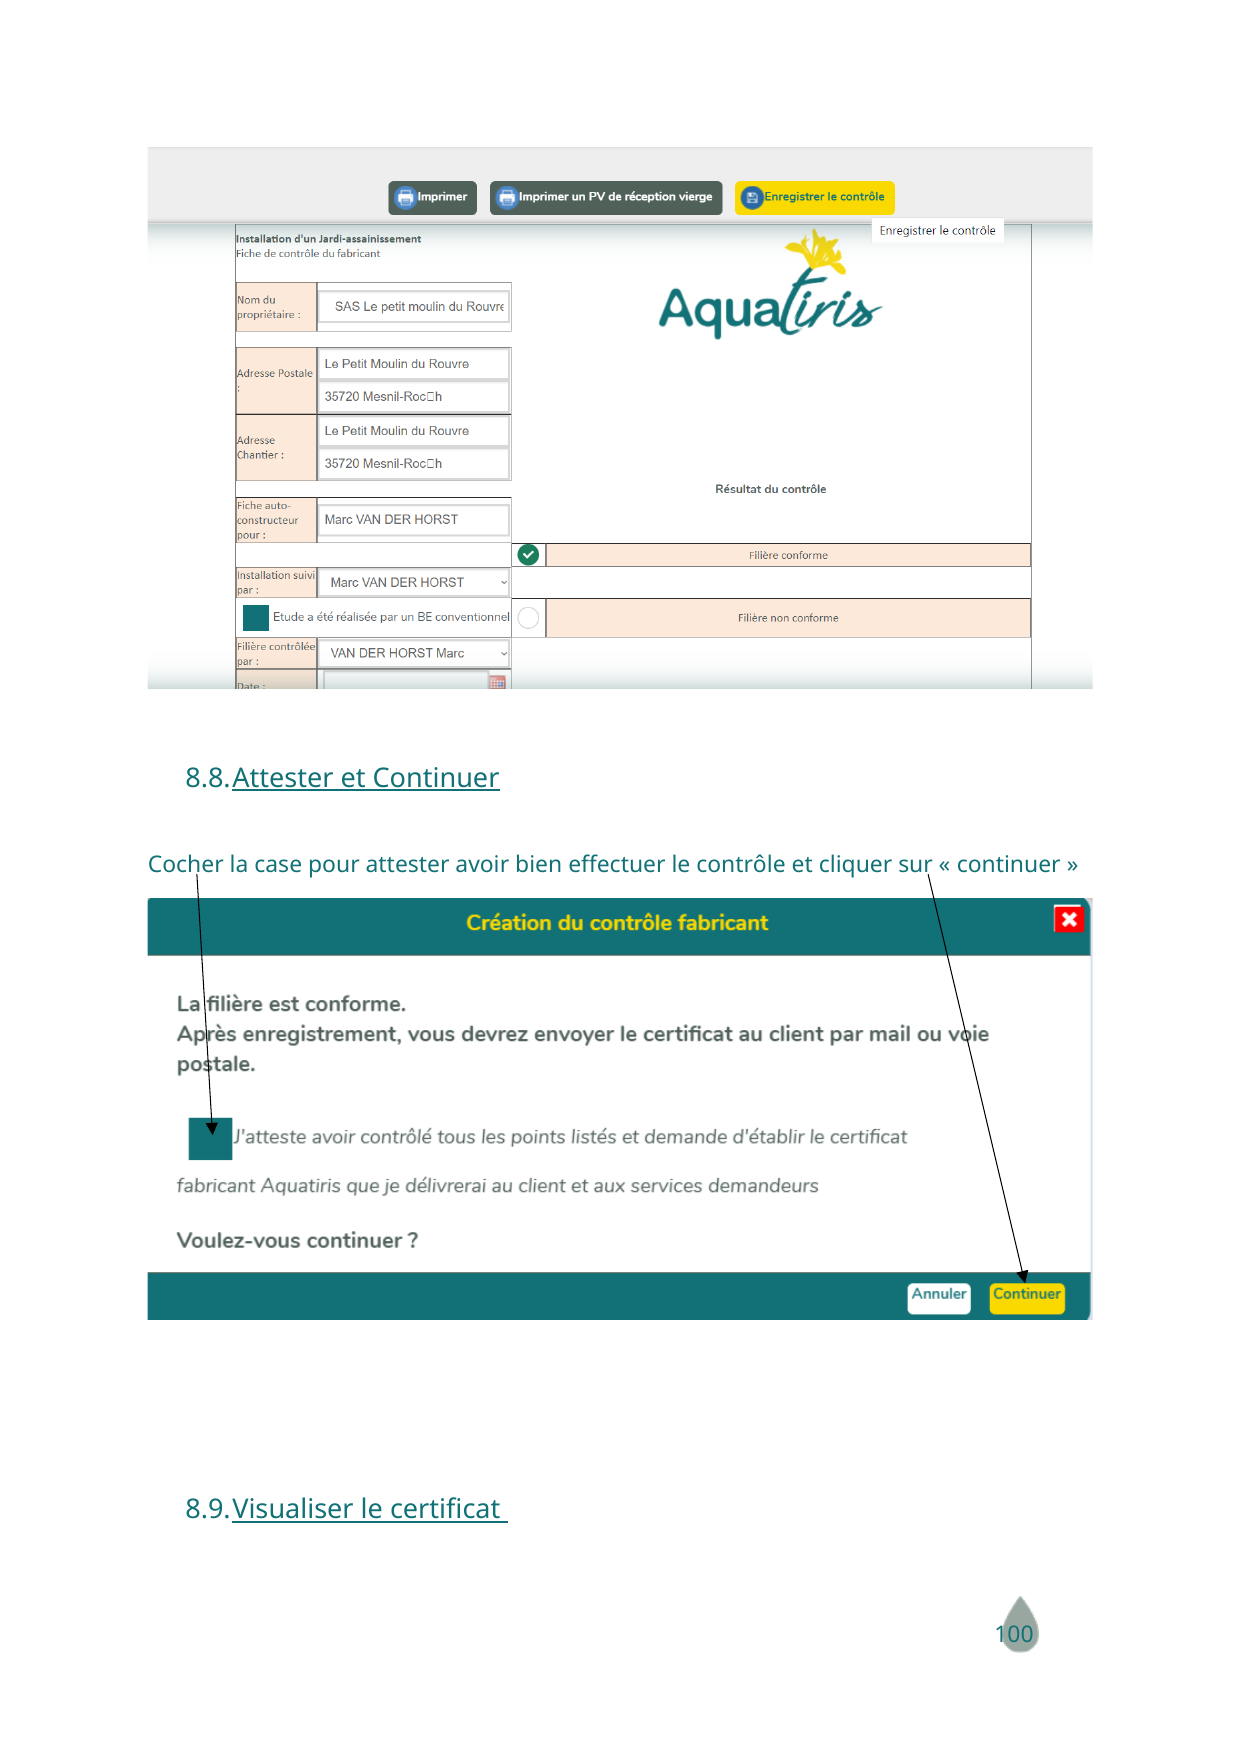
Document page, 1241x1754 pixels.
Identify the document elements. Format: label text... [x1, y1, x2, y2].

picture [147, 898, 1093, 1320]
picture [1002, 1596, 1039, 1653]
text Cocher la case pour attester avoir bien effectuer le contrôle et cliquer sur « continuer » [148, 848, 1092, 879]
subtitle Attester et Continuer [185, 758, 1092, 795]
picture [147, 147, 1093, 689]
subtitle Visualiser le certificat [185, 1490, 1092, 1527]
